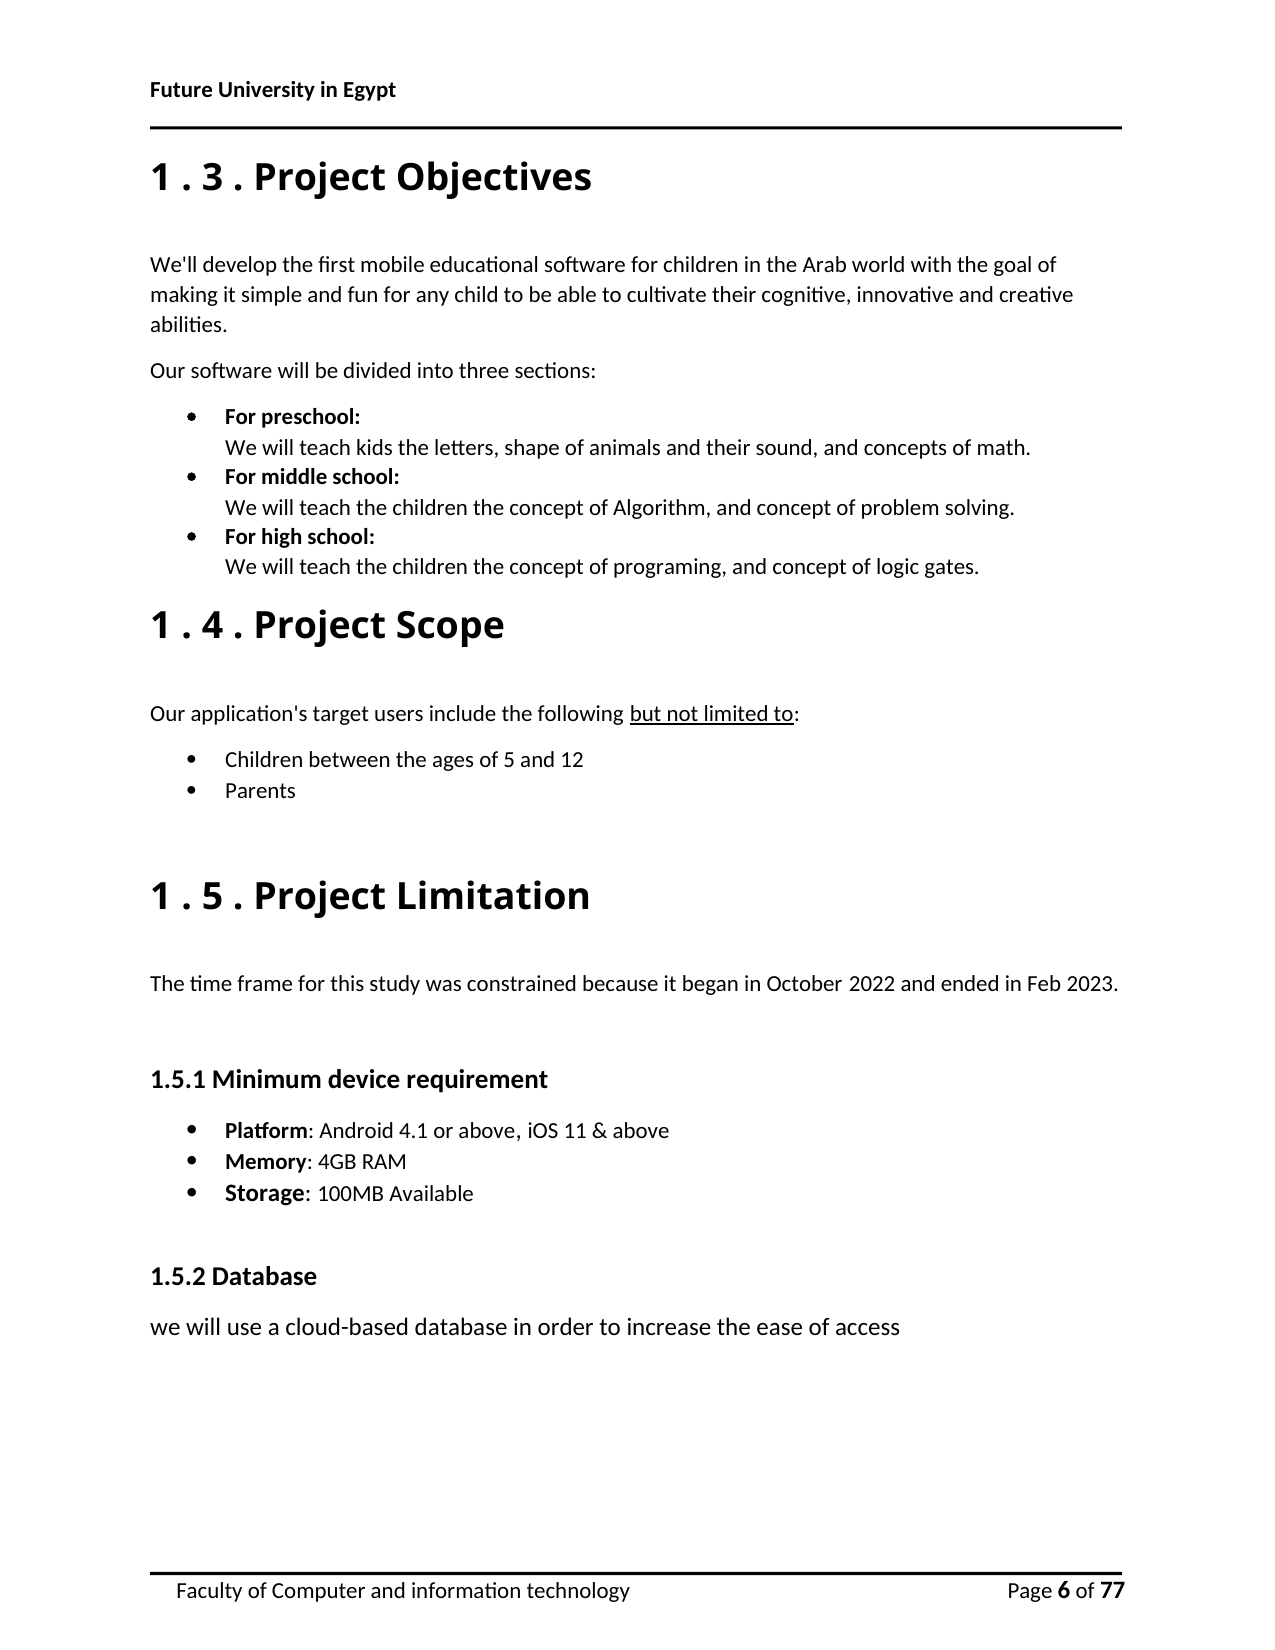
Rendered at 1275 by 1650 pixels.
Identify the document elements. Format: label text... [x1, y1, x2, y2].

list Memory: 4GB RAM [187, 1147, 1125, 1175]
list We will teach the children the concept of Algorithm, and concept of problem solving. [225, 493, 1125, 521]
list For preschool: [187, 402, 1125, 431]
text 1.5.1 Minimum device requirement [150, 1062, 1125, 1095]
subtitle 1 . 4 . Project Scope [150, 599, 1125, 650]
list We will teach the children the concept of programing, and concept of logic gates. [225, 552, 1125, 581]
text The time frame for this study was constrained because it began in October 2022 and ended in Feb 2023. [150, 969, 1125, 997]
text we will use a cloud-based database in order to increase the ease of access [150, 1311, 1125, 1342]
subtitle 1 . 5 . Project Limitation [150, 869, 1125, 920]
list We will teach kids the letters, shape of animals and their sound, and concepts of math. [225, 433, 1125, 461]
text Our application's target users include the following but not limited to: [150, 699, 1125, 727]
text We'll develop the first mobile educational software for children in the Arab world with the goal of making it simple and fun for any child to be able to cultivate their cognitive, innovative and creative abilities. [150, 250, 1125, 338]
text 1.5.2 Database [150, 1259, 1125, 1292]
list Parents [187, 776, 1125, 804]
list Platform: Android 4.1 or above, iOS 11 & above [187, 1114, 1125, 1144]
list For middle school: [187, 462, 1125, 490]
text Our software will be divided into three sections: [150, 356, 1125, 384]
subtitle 1 . 3 . Project Objectives [150, 150, 1125, 201]
list Storage: 100MB Available [187, 1177, 1125, 1207]
list Children between the ages of 5 and 12 [187, 746, 1125, 774]
list For high school: [187, 522, 1125, 550]
